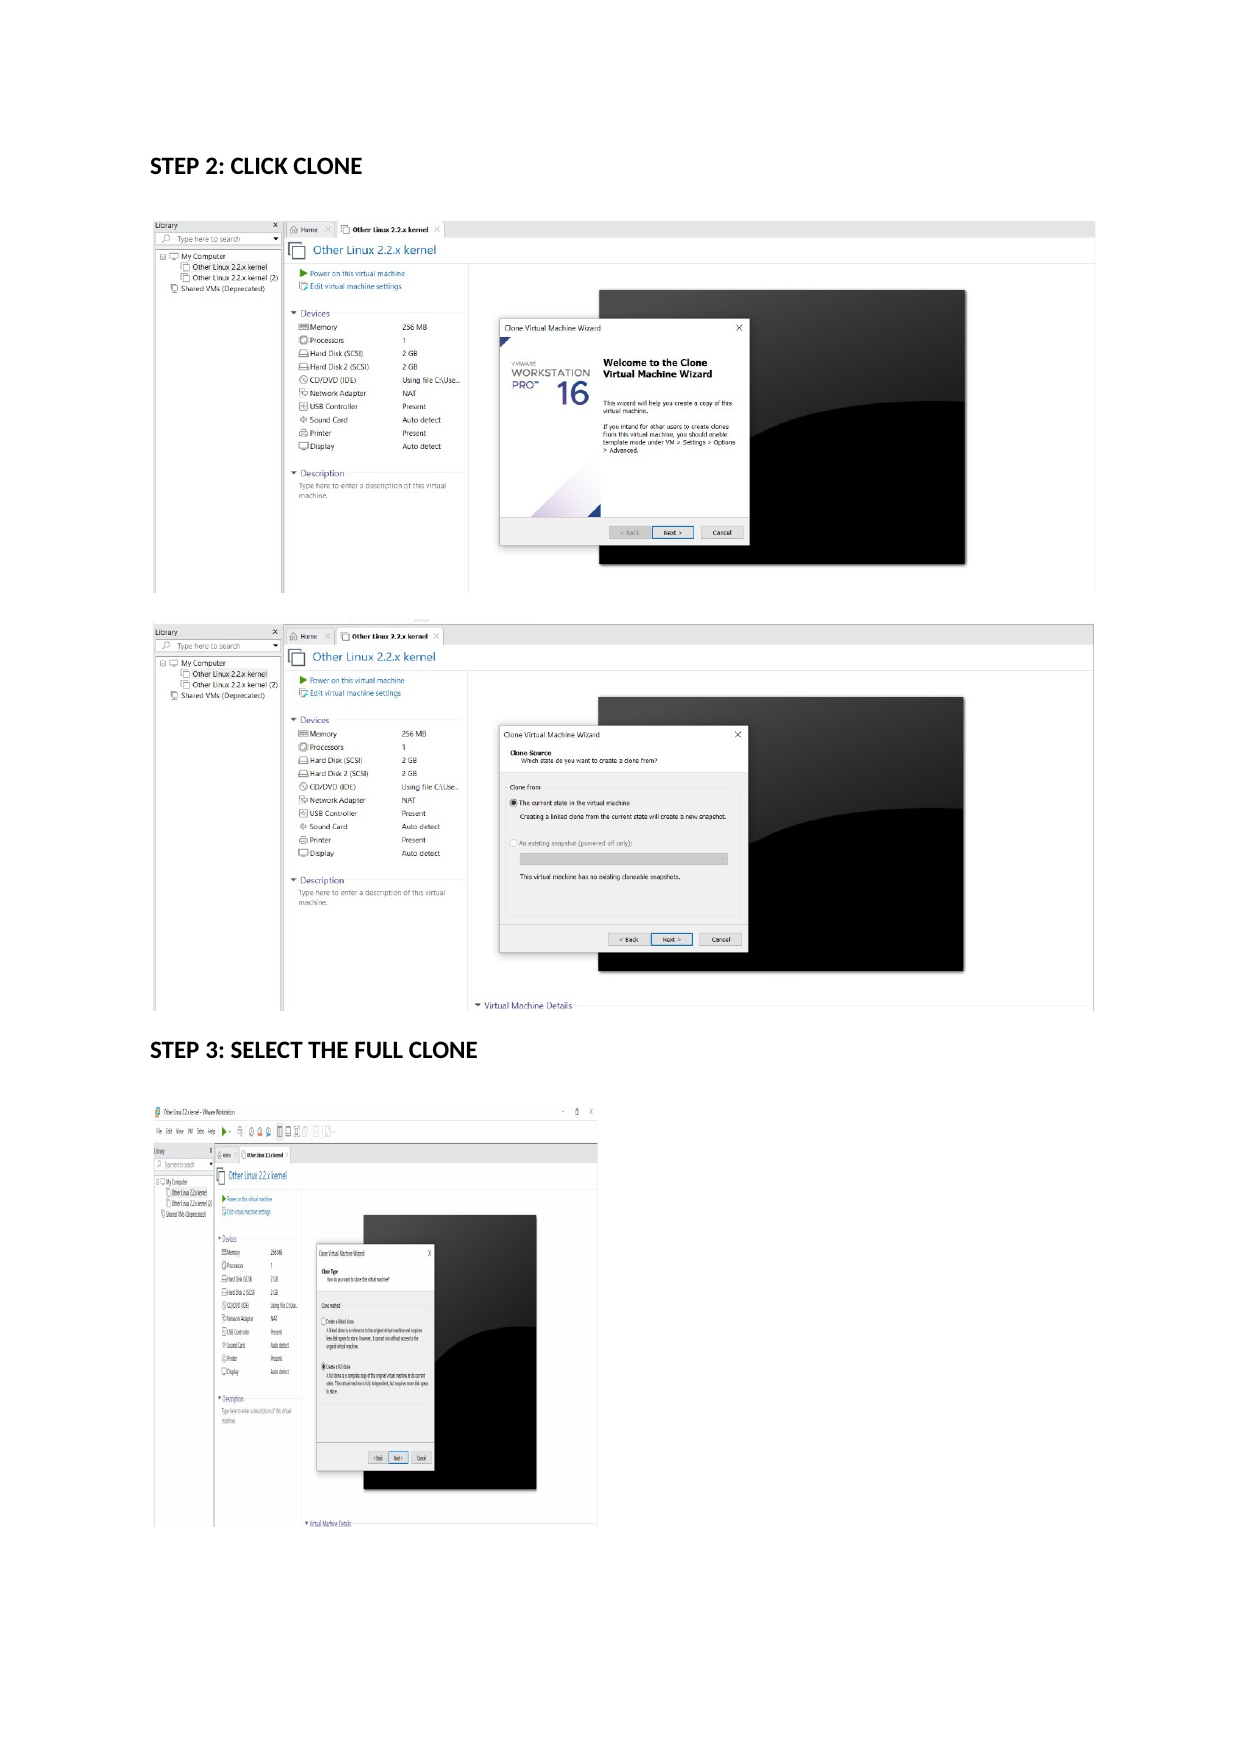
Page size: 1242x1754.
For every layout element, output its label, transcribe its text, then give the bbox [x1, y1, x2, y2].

text STEP 2: CLICK CLONE [150, 150, 1181, 181]
picture [153, 221, 1096, 593]
picture [153, 619, 1094, 1011]
picture [153, 1106, 598, 1527]
